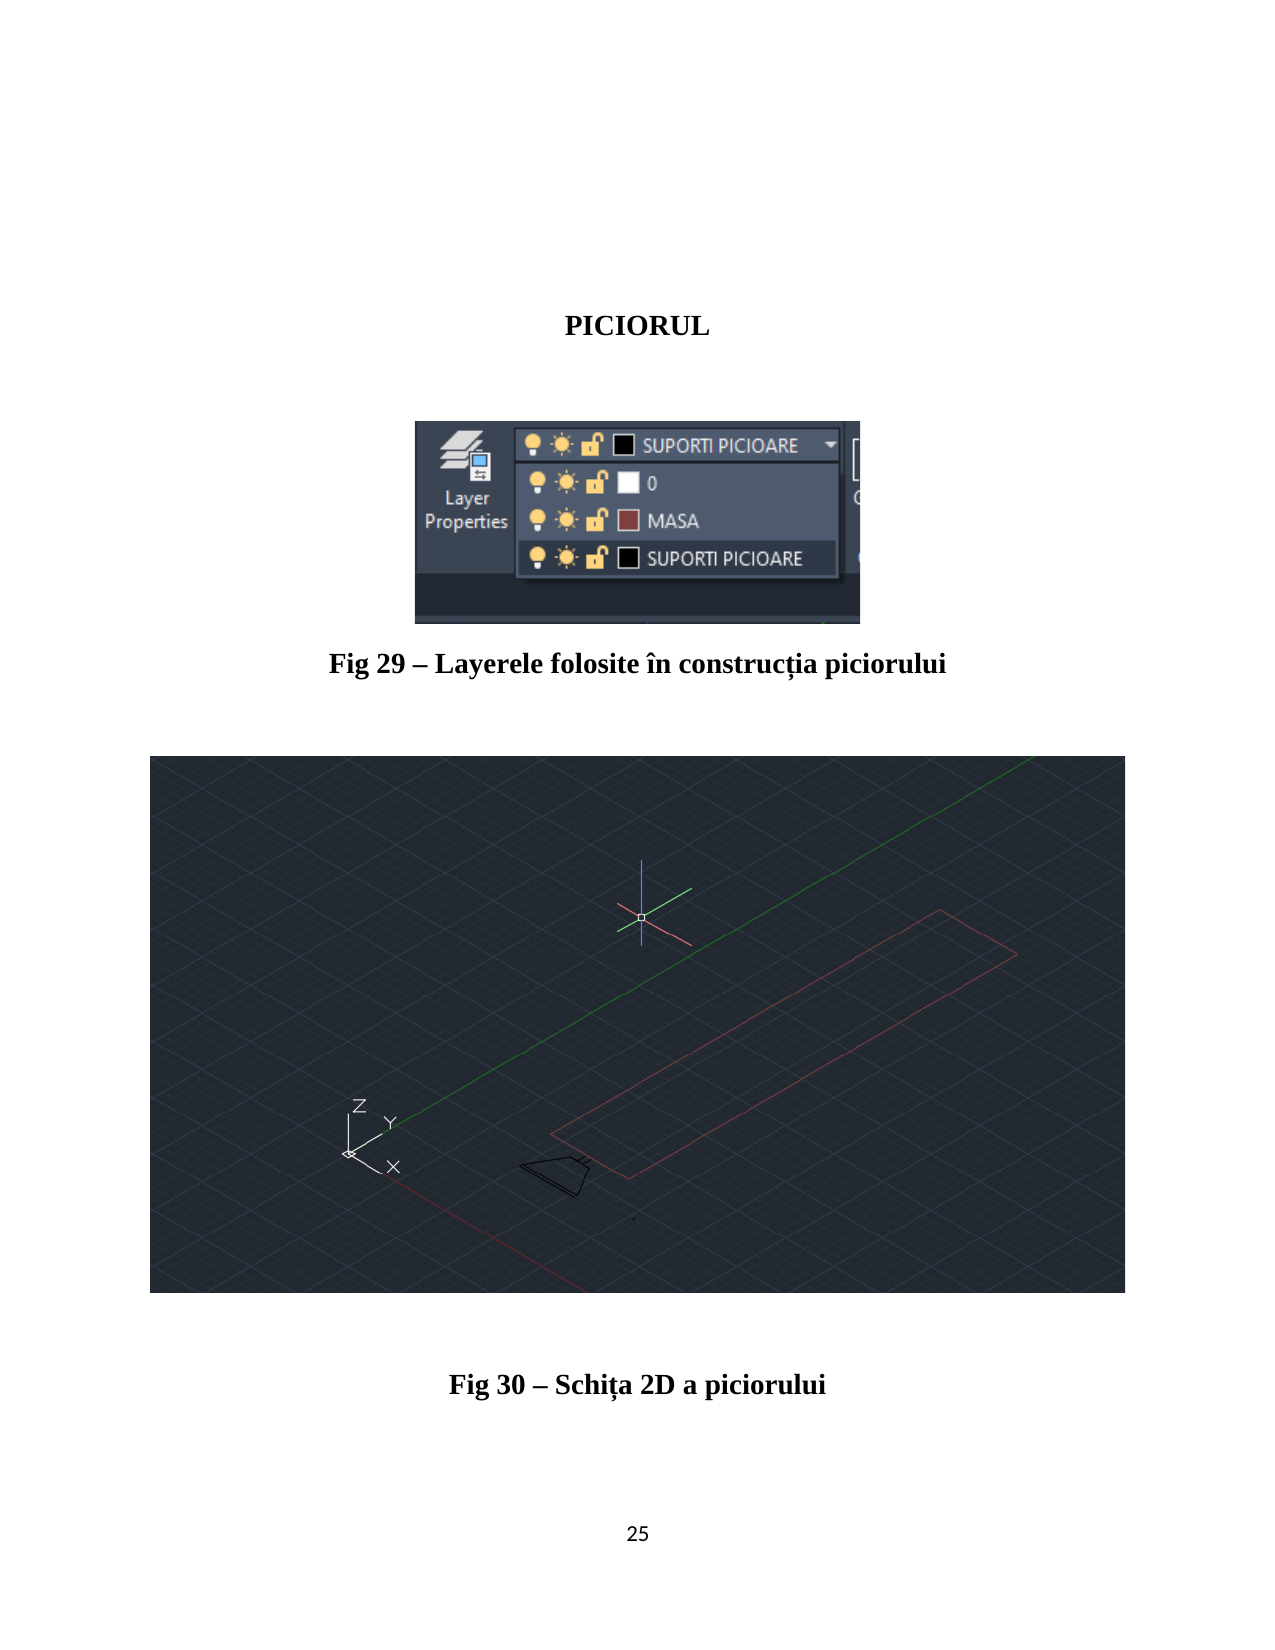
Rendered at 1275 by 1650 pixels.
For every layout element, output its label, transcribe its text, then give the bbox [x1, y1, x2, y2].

picture [414, 421, 861, 624]
text PICIORUL [150, 308, 1125, 342]
picture [150, 756, 1125, 1293]
text Fig 30 – Schița 2D a piciorului [150, 1367, 1125, 1401]
